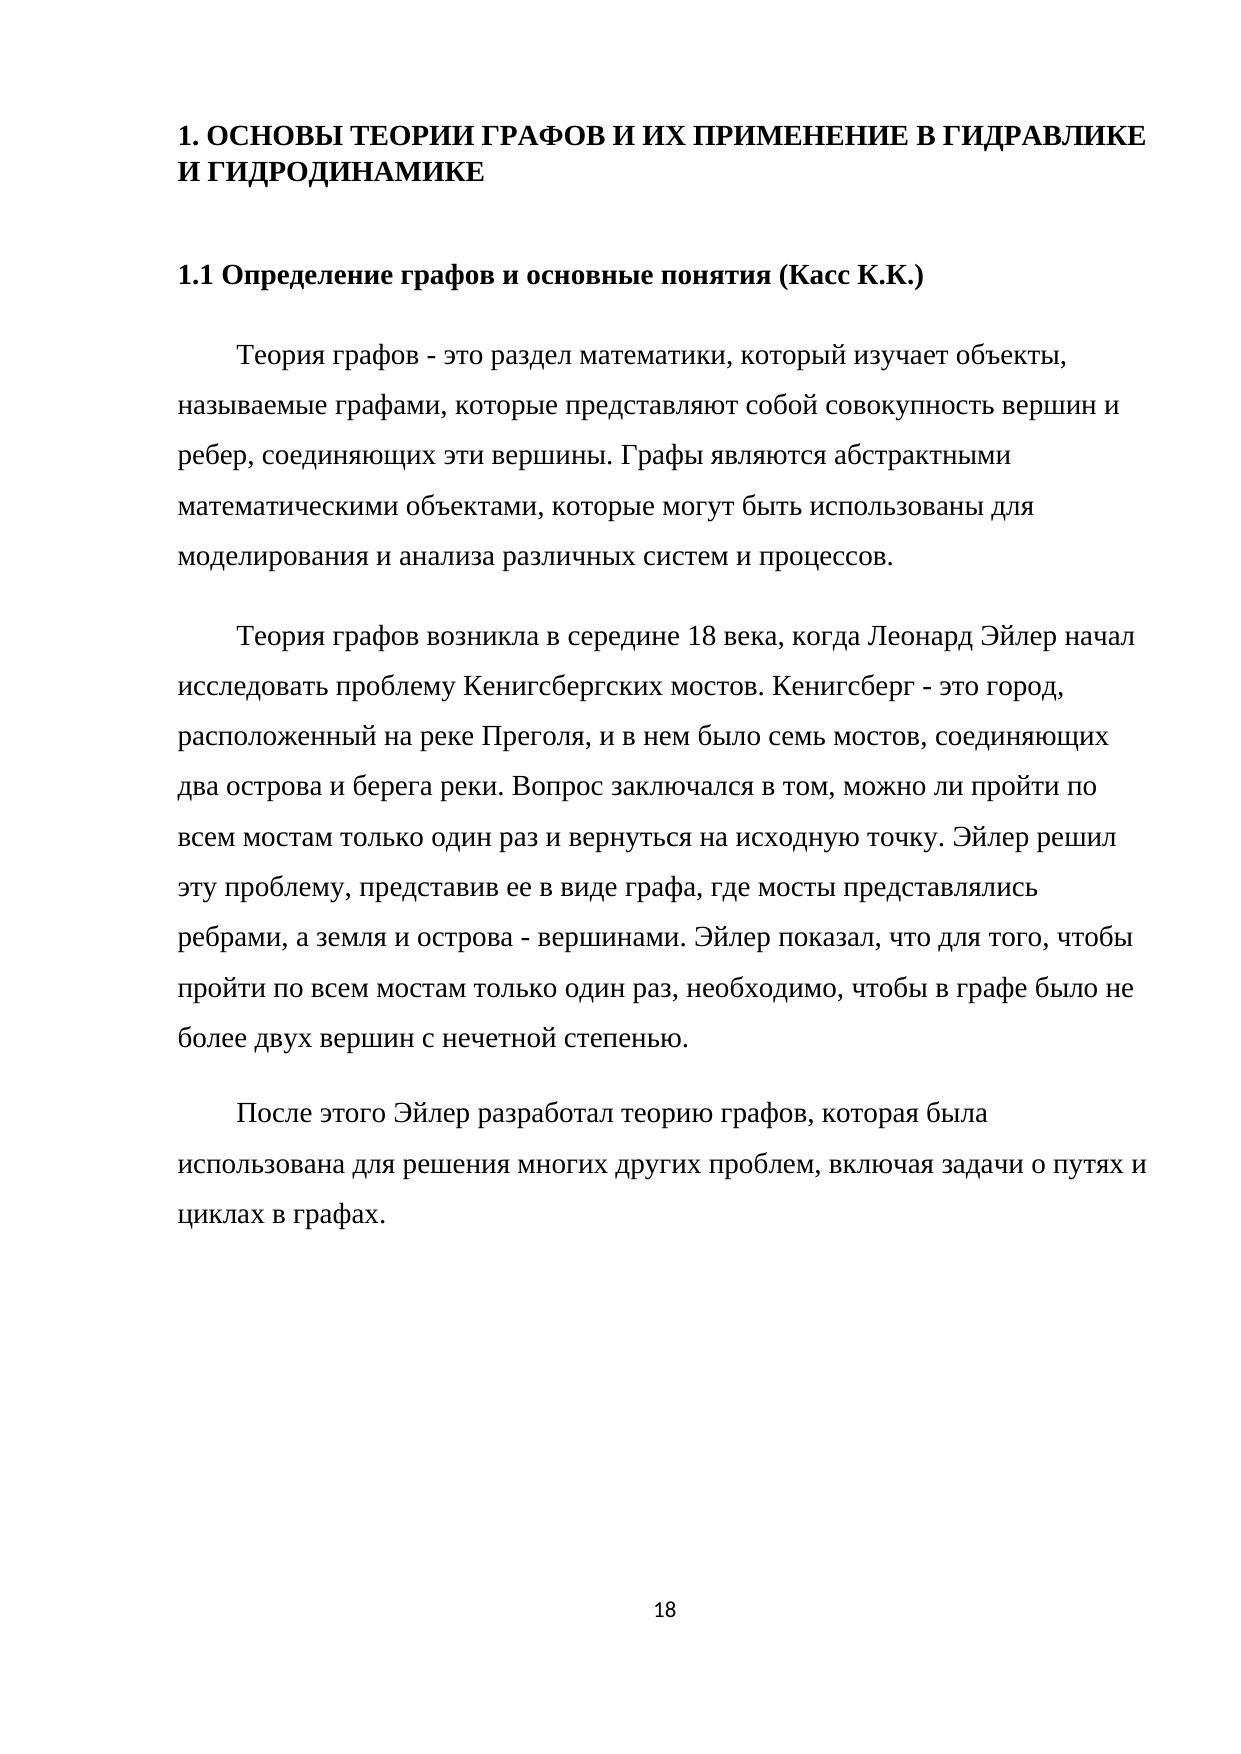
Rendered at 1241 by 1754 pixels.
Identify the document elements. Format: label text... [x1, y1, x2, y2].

text Теория графов - это раздел математики, который изучает объекты, называемые графами, которые представляют собой совокупность вершин и ребер, соединяющих эти вершины. Графы являются абстрактными математическими объектами, которые могут быть использованы для моделирования и анализа различных систем и процессов. [177, 337, 1152, 572]
text Теория графов возникла в середине 18 века, когда Леонард Эйлер начал исследовать проблему Кенигсбергских мостов. Кенигсберг - это город, расположенный на реке Преголя, и в нем было семь мостов, соединяющих два острова и берега реки. Вопрос заключался в том, можно ли пройти по всем мостам только один раз и вернуться на исходную точку. Эйлер решил эту проблему, представив ее в виде графа, где мосты представлялись ребрами, а земля и острова - вершинами. Эйлер показал, что для того, чтобы пройти по всем мостам только один раз, необходимо, чтобы в графе было не более двух вершин с нечетной степенью. [177, 618, 1152, 1054]
text После этого Эйлер разработал теорию графов, которая была использована для решения многих других проблем, включая задачи о путях и циклах в графах. [177, 1095, 1152, 1229]
subtitle 1.1 Определение графов и основные понятия (Касс К.К.) [177, 257, 1152, 291]
subtitle 1. ОСНОВЫ ТЕОРИИ ГРАФОВ И ИХ ПРИМЕНЕНИЕ В ГИДРАВЛИКЕ И ГИДРОДИНАМИКЕ [177, 118, 1152, 188]
